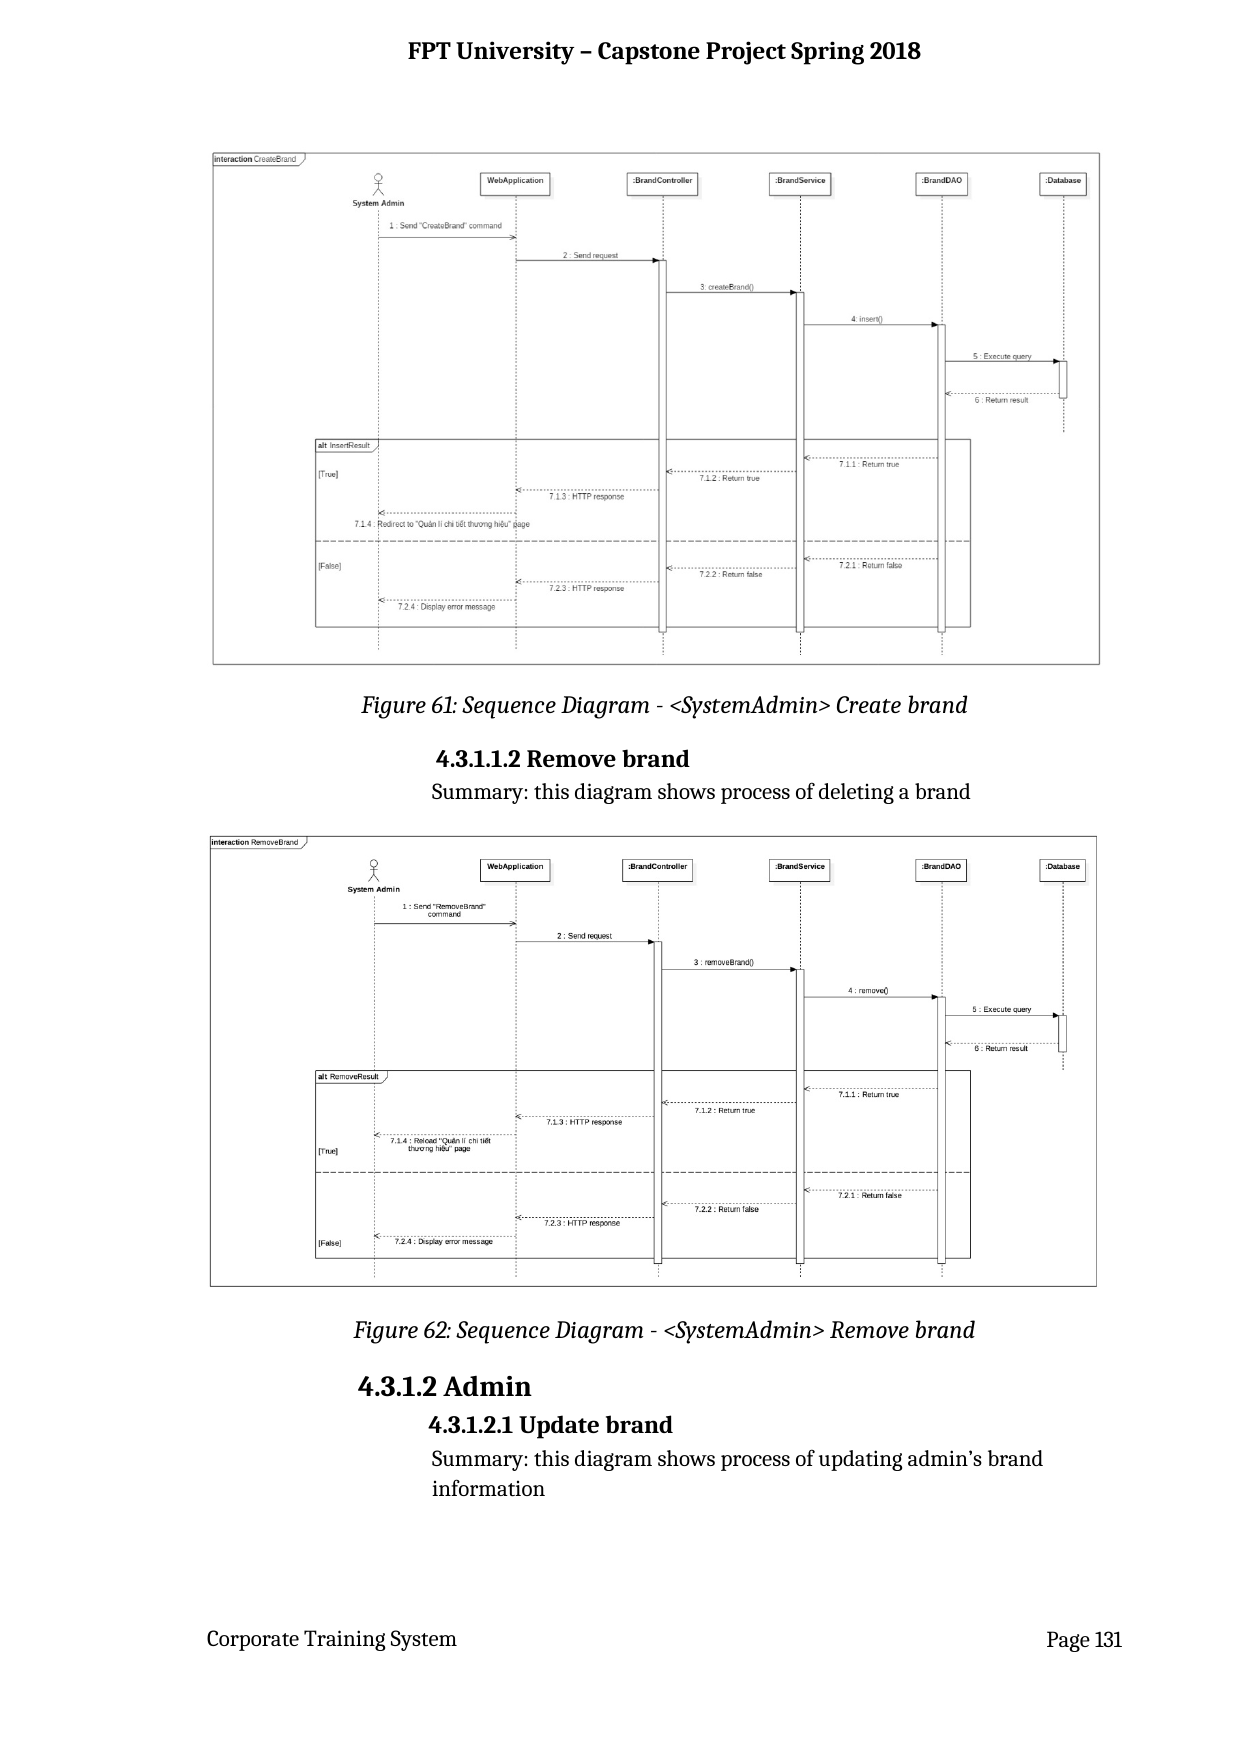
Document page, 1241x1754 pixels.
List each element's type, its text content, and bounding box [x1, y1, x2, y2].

picture [207, 833, 1122, 1312]
subtitle 4.3.1.2.1 Update brand [428, 1411, 1124, 1440]
text Summary: this diagram shows process of deleting a brand [432, 779, 1122, 805]
subtitle 4.3.1.2 Admin [357, 1370, 1124, 1403]
subtitle 4.3.1.1.2 Remove brand [436, 745, 1124, 773]
picture [207, 147, 1122, 687]
text Figure 62: Sequence Diagram - <SystemAdmin> Remove brand [207, 1312, 1122, 1345]
text Figure 61: Sequence Diagram - <SystemAdmin> Create brand [207, 687, 1122, 719]
text Summary: this diagram shows process of updating admin’s brand information [432, 1446, 1122, 1502]
